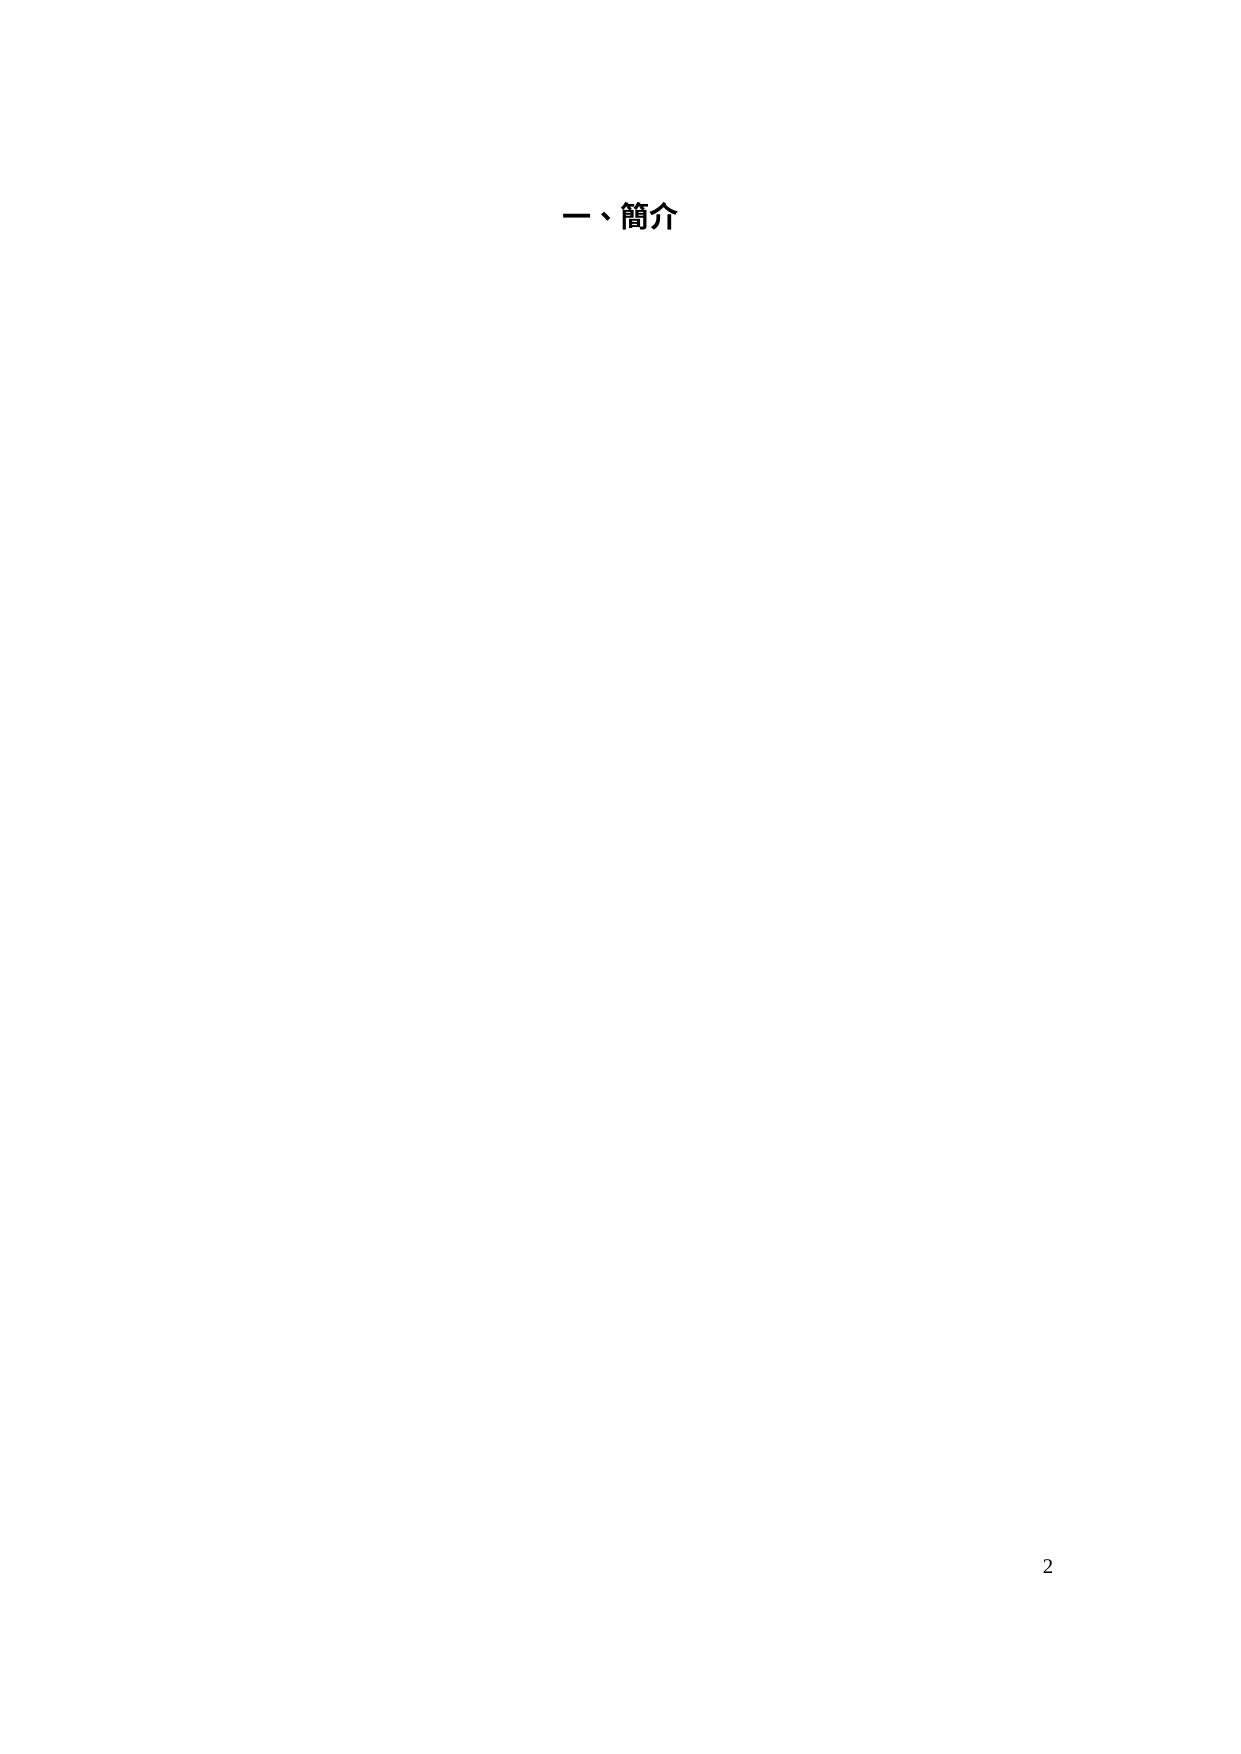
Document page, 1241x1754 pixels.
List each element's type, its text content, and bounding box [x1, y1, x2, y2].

subtitle 一、簡介 [187, 177, 1053, 252]
